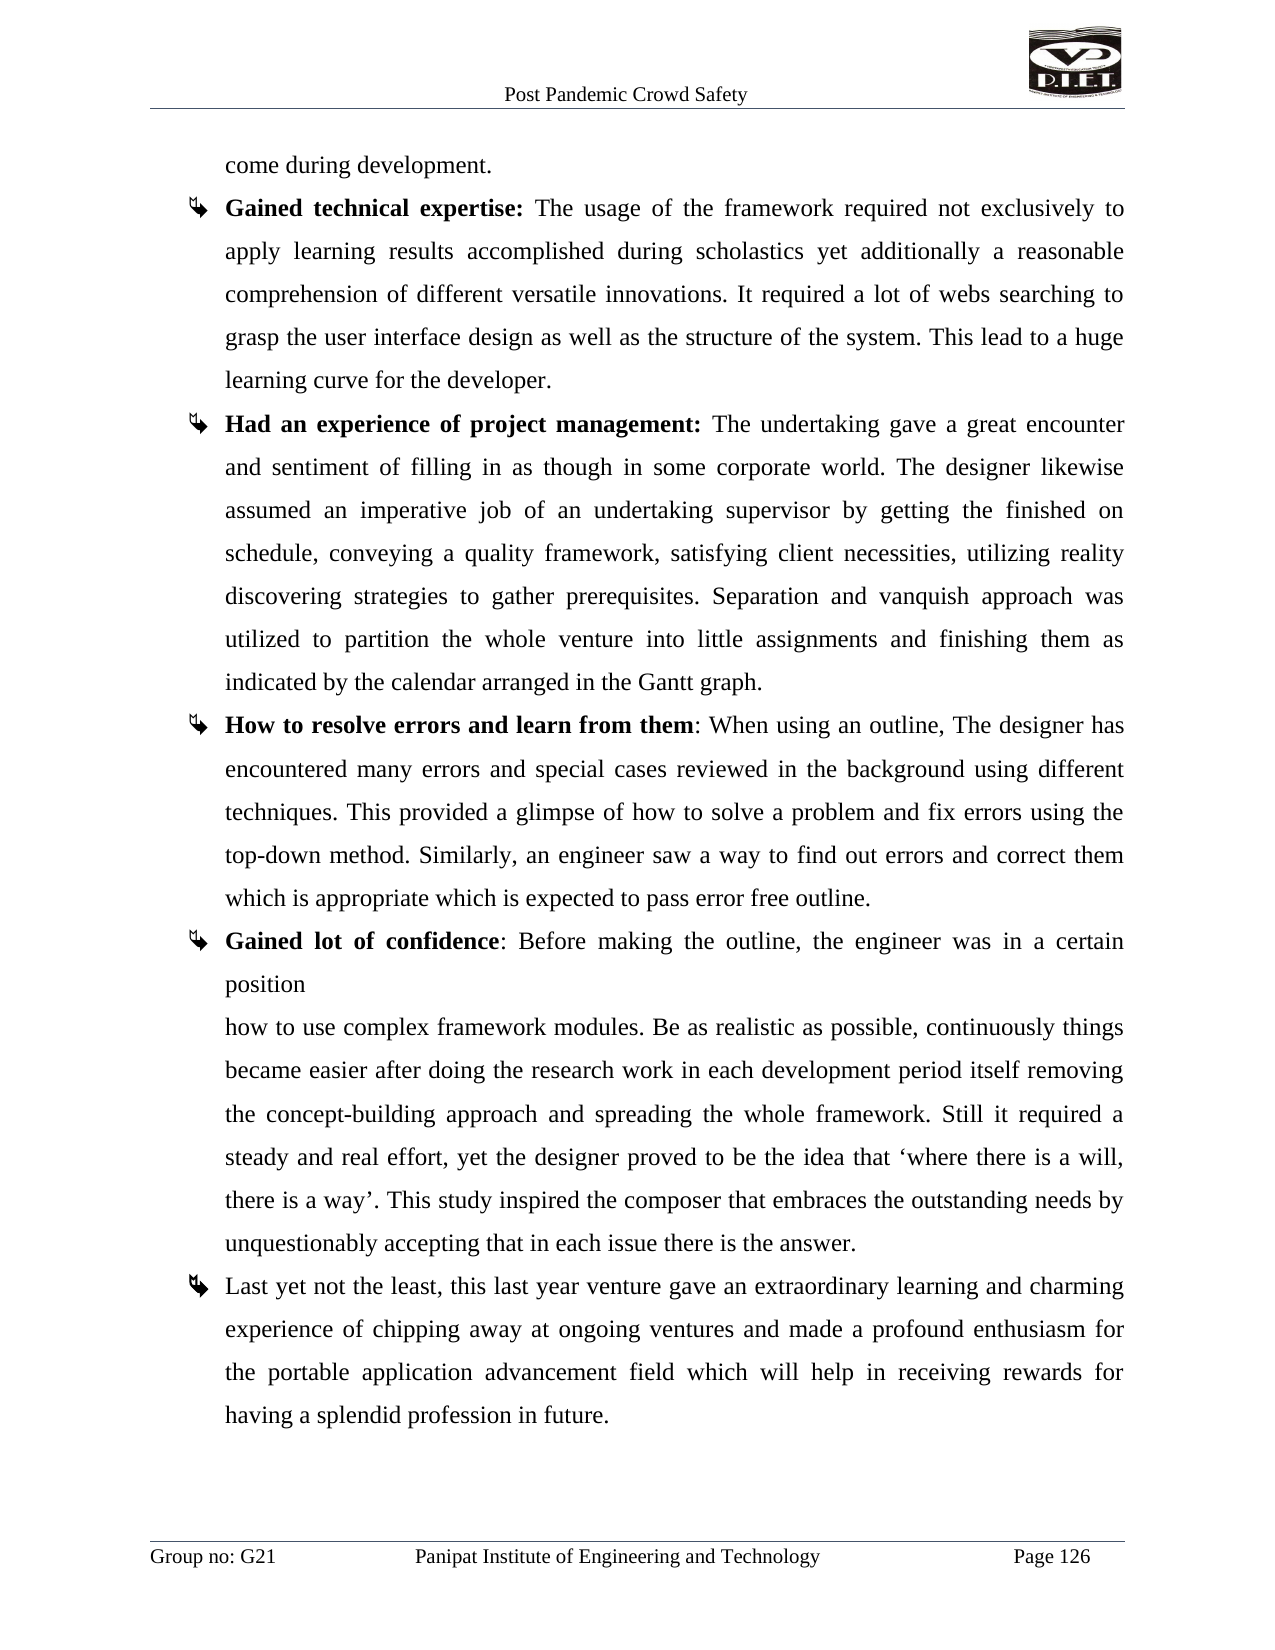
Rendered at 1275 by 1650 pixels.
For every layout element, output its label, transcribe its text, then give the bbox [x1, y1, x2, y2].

picture [1029, 23, 1122, 101]
text how to use complex framework modules. Be as realistic as possible, continuously things became easier after doing the research work in each development period itself removing the concept-building approach and spreading the whole framework. Still it required a steady and real effort, yet the designer proved to be the idea that ‘where there is a will, there is a way’. This study inspired the composer that embraces the outstanding needs by unquestionably accepting that in each issue there is the answer. [225, 1012, 1125, 1257]
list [187, 150, 1125, 179]
list Had an experience of project management: The undertaking gave a great encounter and sentiment of filling in as though in some corporate world. The designer likewise assumed an imperative job of an undertaking supervisor by getting the finished on schedule, conveying a quality framework, satisfying client necessities, utilizing reality discovering strategies to gather prerequisites. Separation and vanquish approach was utilized to partition the whole venture into little assignments and finishing them as indicated by the calendar arranged in the Gantt graph. [187, 409, 1125, 696]
list Gained lot of confidence: Before making the outline, the engineer was in a certain position [187, 926, 1125, 998]
list Last yet not the least, this last year venture gave an extraordinary learning and charming experience of chipping away at ongoing ventures and made a profound enthusiasm for the portable application advancement field which will help in receiving rewards for having a splendid profession in future. [187, 1271, 1125, 1429]
list How to resolve errors and learn from them: When using an outline, The designer has encountered many errors and special cases reviewed in the background using different techniques. This provided a glimpse of how to solve a problem and fix errors using the top-down method. Similarly, an engineer saw a way to find out errors and correct them which is appropriate which is expected to pass error free outline. [187, 711, 1125, 912]
list Gained technical expertise: The usage of the framework required not exclusively to apply learning results accomplished during scholastics yet additionally a reasonable comprehension of different versatile innovations. It required a lot of webs searching to grasp the user interface design as well as the structure of the system. This lead to a huge learning curve for the developer. [187, 193, 1125, 394]
